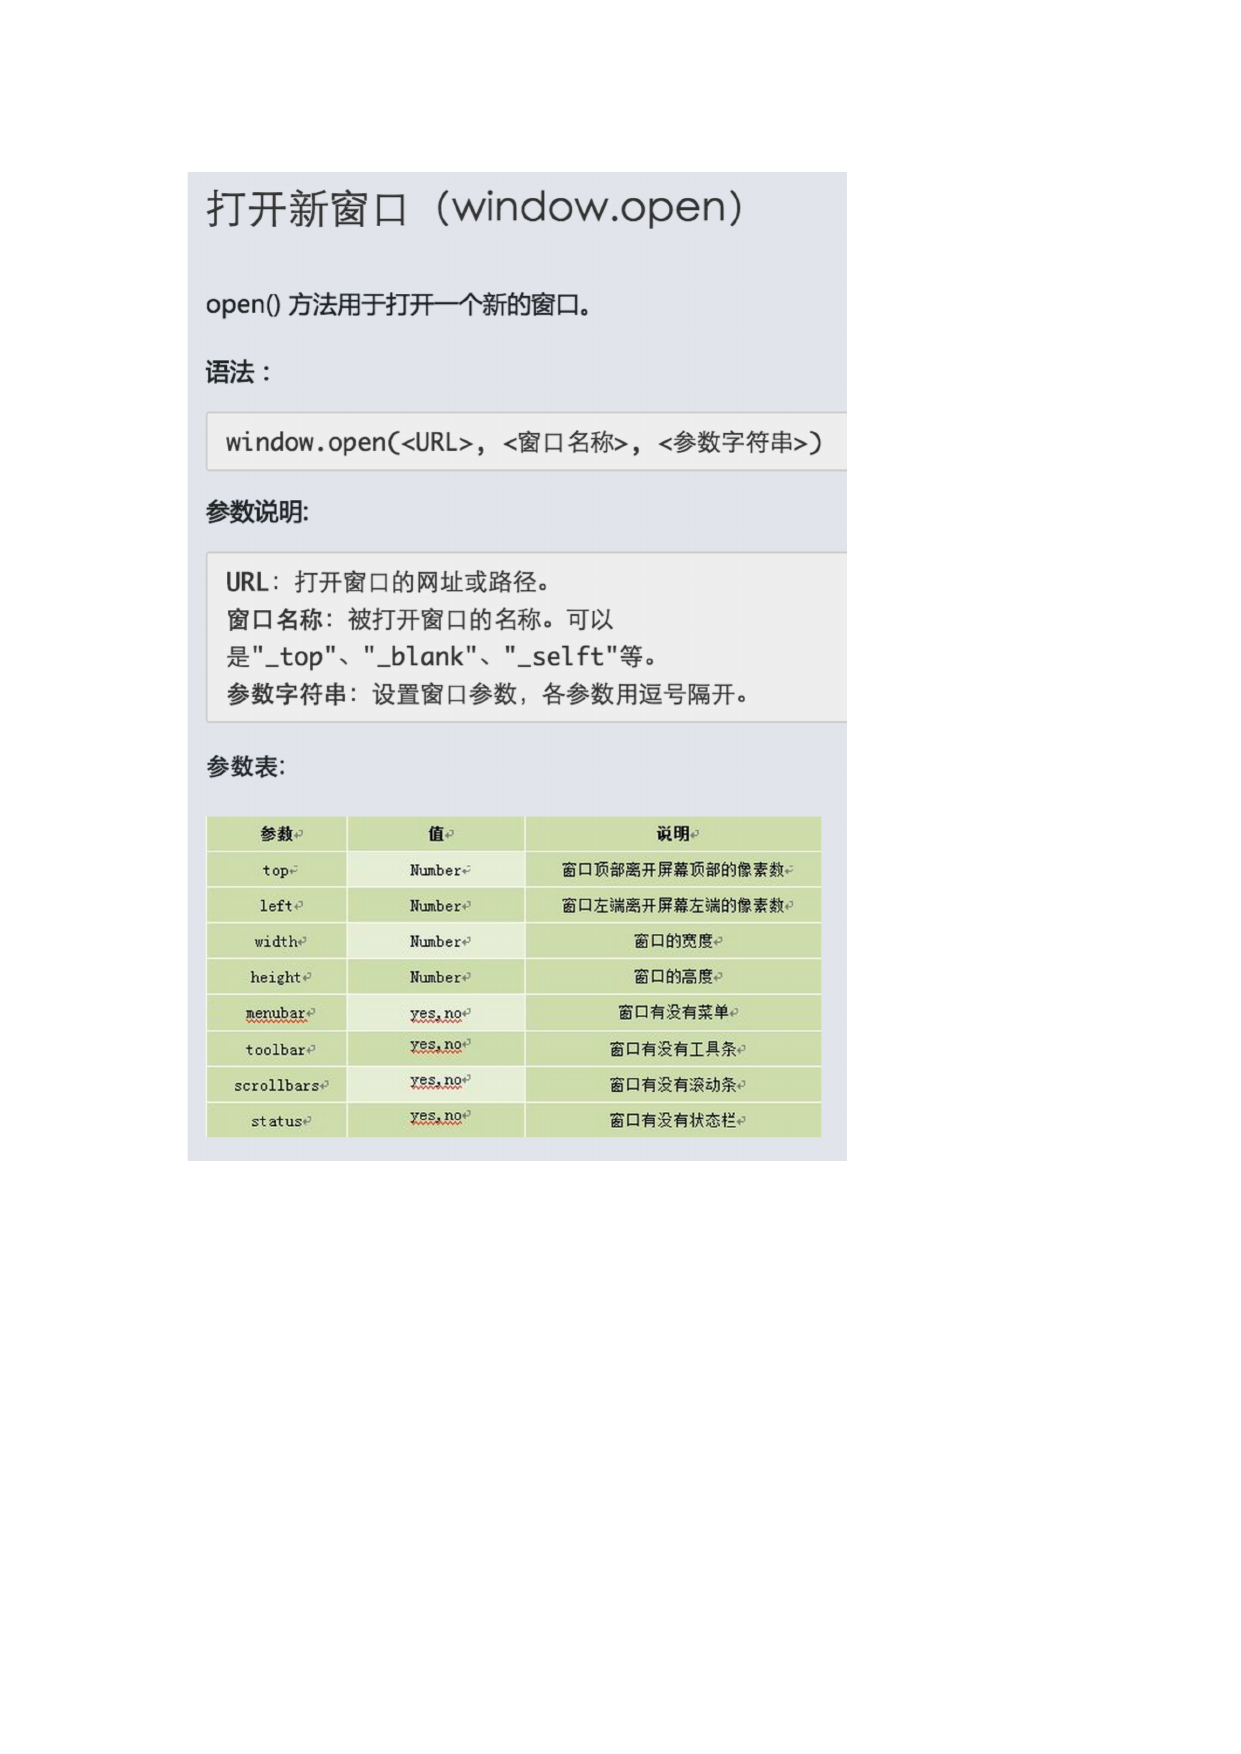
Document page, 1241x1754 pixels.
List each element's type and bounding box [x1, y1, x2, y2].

picture [187, 172, 847, 1161]
